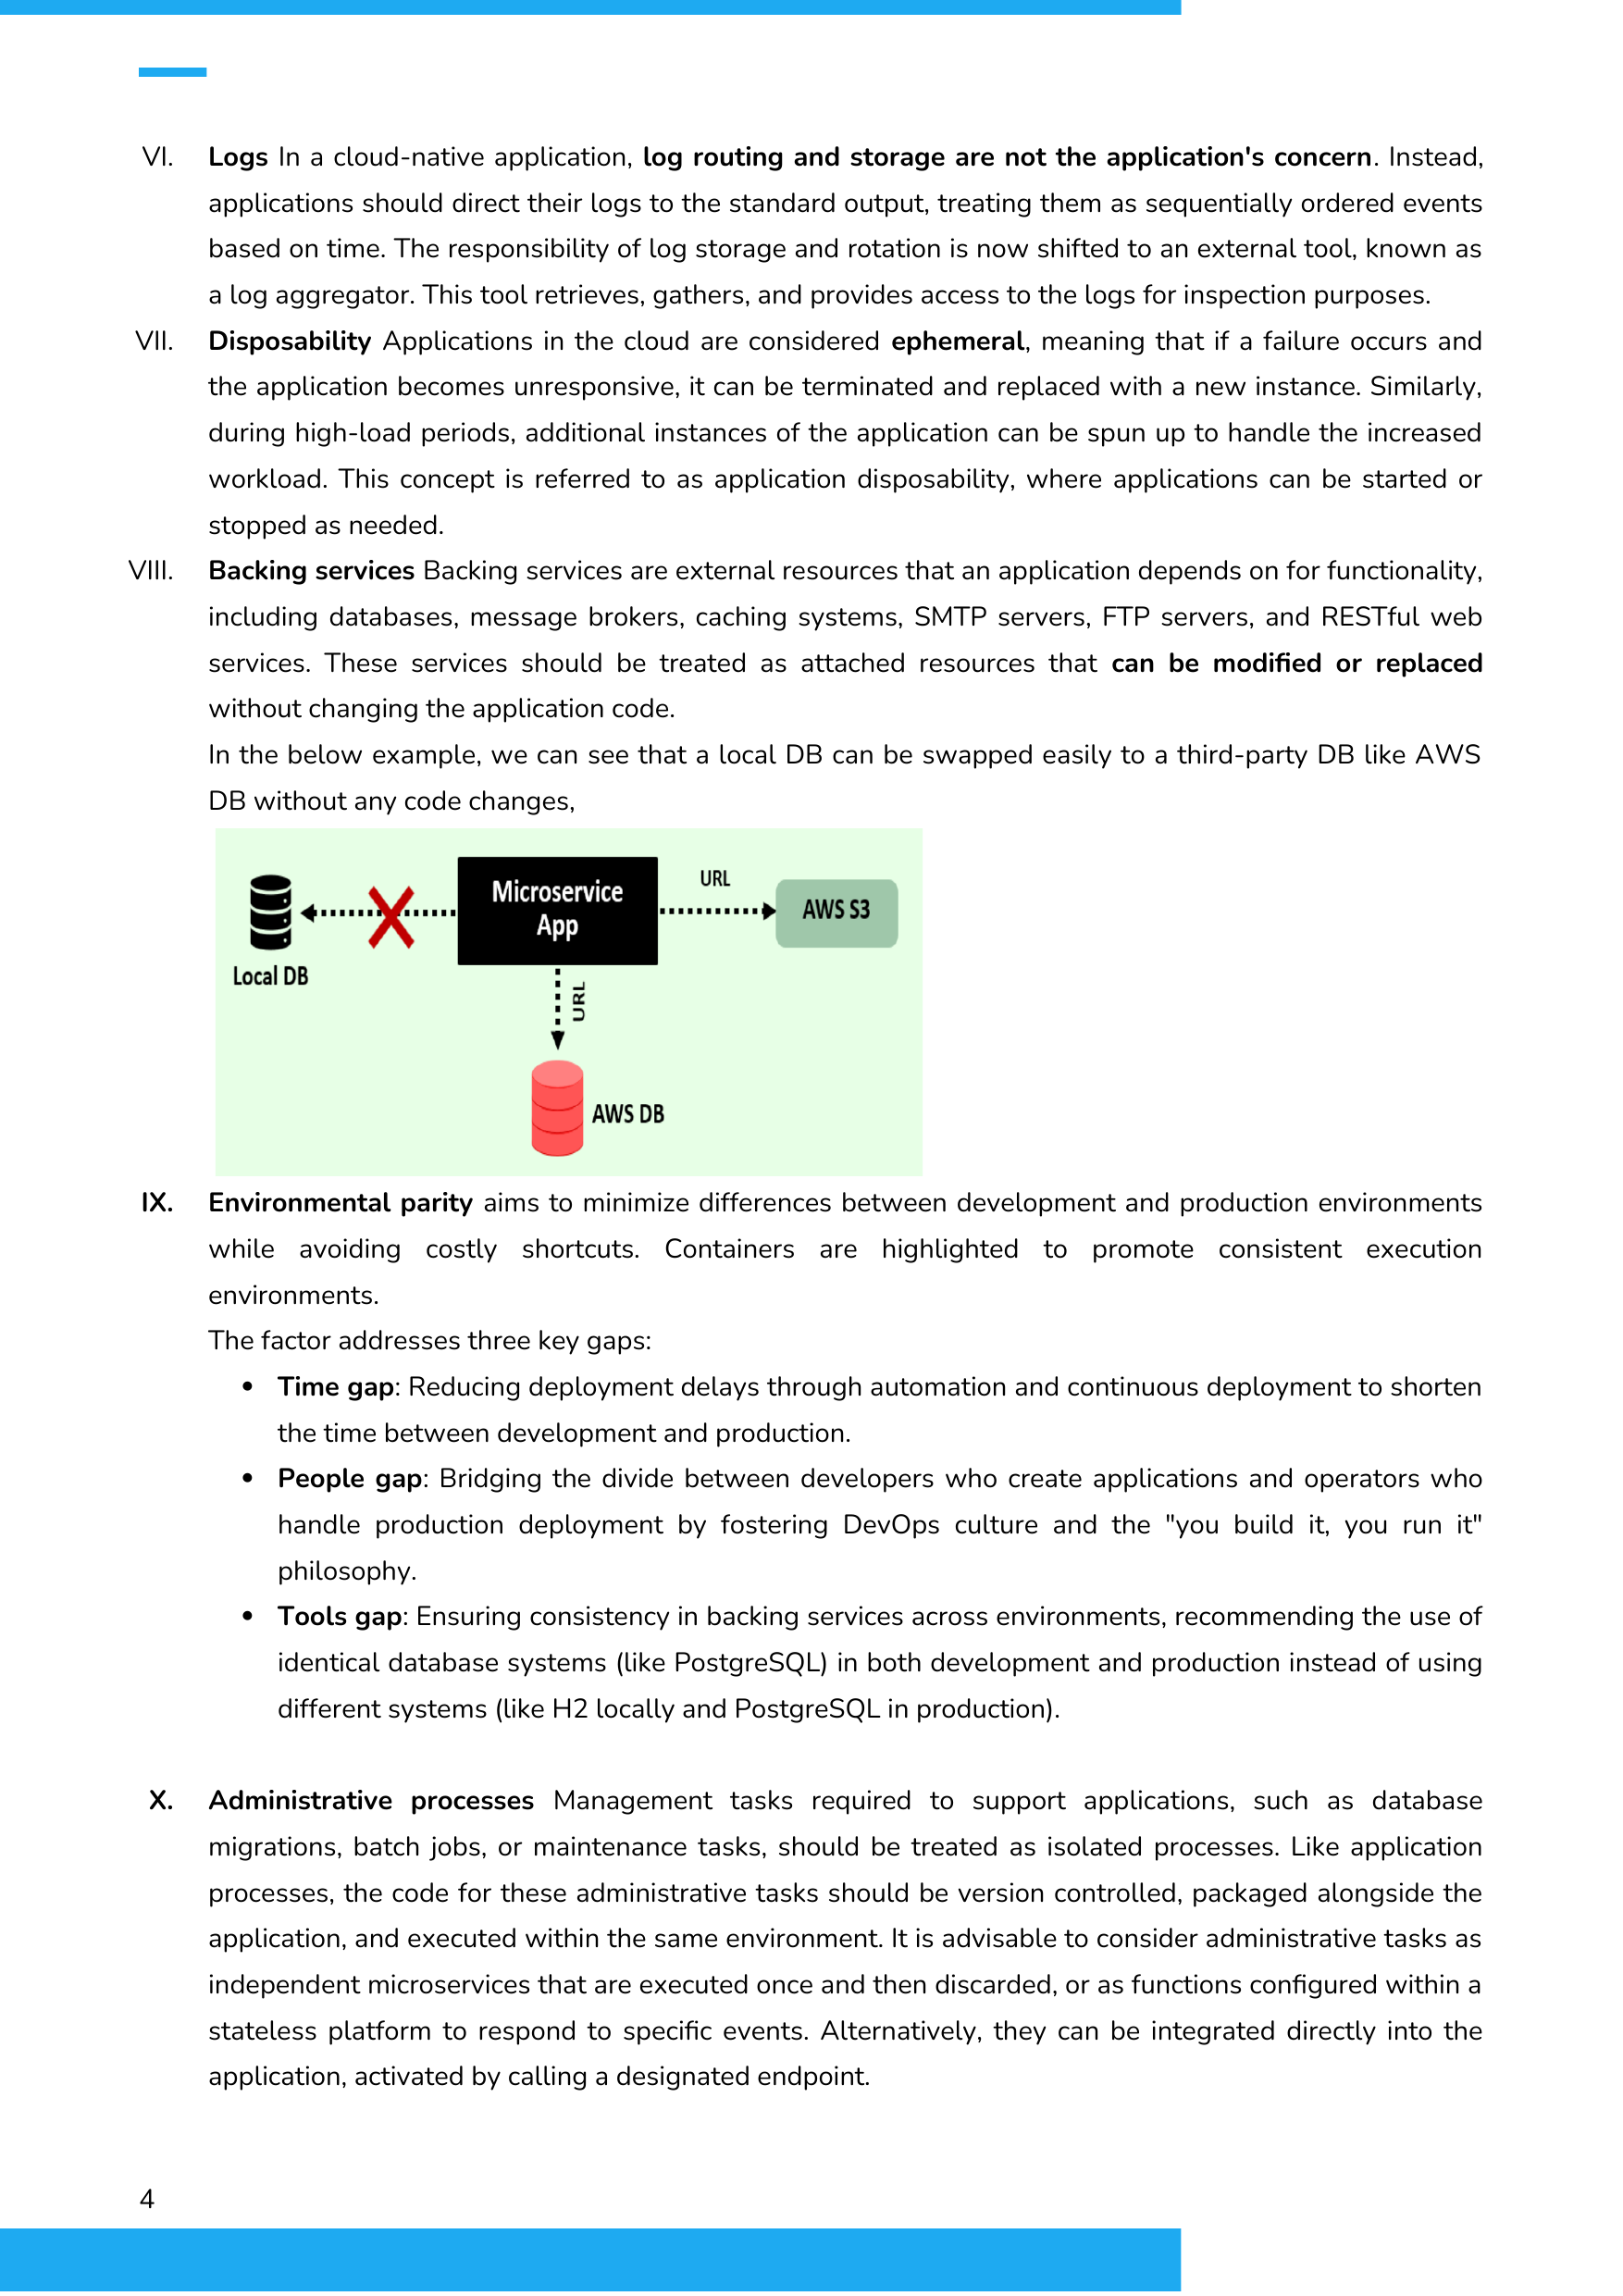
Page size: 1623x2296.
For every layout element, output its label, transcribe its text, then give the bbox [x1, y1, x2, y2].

list Environmental parity aims to minimize differences between development and production environments while avoiding costly shortcuts. Containers are highlighted to promote consistent execution environments. [173, 1185, 1484, 1313]
list In the below example, we can see that a local DB can be swapped easily to a third-party DB like AWS DB without any code changes, [208, 737, 1484, 819]
list Administrative processes Management tasks required to support applications, such as database migrations, batch jobs, or maintenance tasks, should be treated as isolated processes. Like application processes, the code for these administrative tasks should be version controlled, packaged alongside the application, and executed within the same environment. It is advisable to consider administrative tasks as independent microservices that are executed once and then discarded, or as functions configured within a stateless platform to respond to specific events. Alternatively, they can be integrated directly into the application, activated by calling a designated endpoint. [173, 1782, 1484, 2095]
picture [139, 68, 207, 77]
list Disposability Applications in the cloud are considered ephemeral, meaning that if a failure occurs and the application becomes unresponsive, it can be terminated and replaced with a new instance. Similarly, during high-load periods, additional instances of the application can be spun up to handle the increased workload. This concept is referred to as application disposability, where applications can be started or stopped as needed. [173, 323, 1484, 543]
list Backing services Backing services are external resources that an application depends on for functionality, including databases, message brokers, caching systems, SMTP servers, FTP servers, and RESTful web services. These services should be treated as attached resources that can be modified or replaced without changing the application code. [173, 552, 1484, 727]
list Time gap: Reducing deployment delays through automation and continuous deployment to shorten the time between development and production. [242, 1369, 1484, 1451]
picture [215, 828, 923, 1176]
picture [0, 0, 1182, 15]
list The factor addresses three key gaps: [208, 1322, 1484, 1359]
list Logs In a cloud-native application, log routing and storage are not the application's concern. Instead, applications should direct their logs to the standard output, treating them as sequentially ordered events based on time. The responsibility of log storage and rotation is now shifted to an external tool, known as a log aggregator. This tool retrieves, gathers, and provides access to the logs for inspection purposes. [173, 139, 1484, 314]
picture [0, 2228, 1182, 2291]
list Tools gap: Ensuring consistency in backing services across environments, recommending the use of identical database systems (like PostgreSQL) in both development and production instead of using different systems (like H2 locally and PostgreSQL in production). [242, 1598, 1484, 1728]
list People gap: Bridging the divide between developers who create applications and operators who handle production deployment by fostering DevOps culture and the "you build it, you run it" philosophy. [242, 1460, 1484, 1589]
